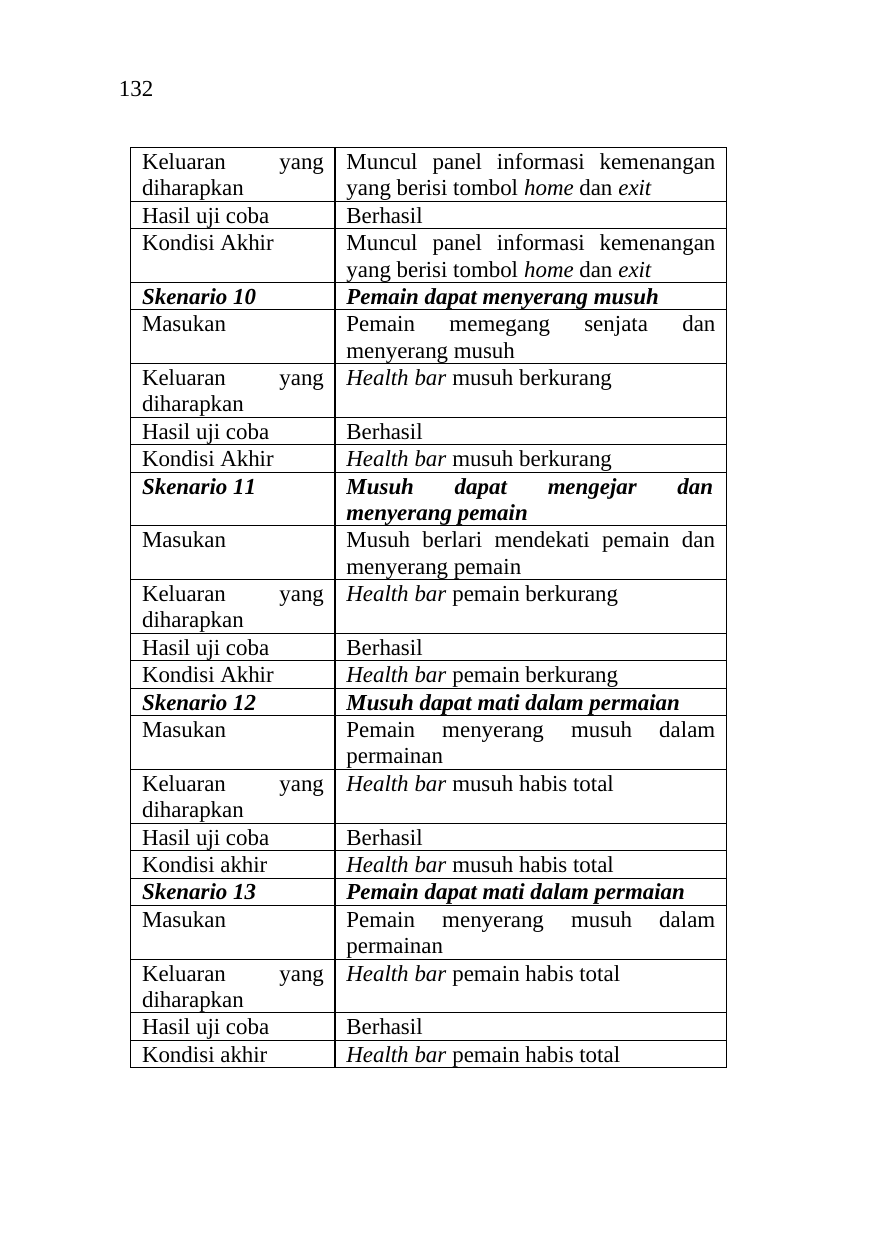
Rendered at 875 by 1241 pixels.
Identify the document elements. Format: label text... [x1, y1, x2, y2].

table_cell Hasil uji coba [131, 202, 334, 228]
table_cell Pemain dapat mati dalam permaian [336, 879, 726, 905]
table_cell Berhasil [336, 418, 726, 444]
table_cell Kondisi akhir [131, 851, 334, 877]
table_cell Masukan [131, 906, 334, 958]
table_cell Health bar pemain berkurang [336, 661, 726, 688]
table_cell Musuh dapat mengejar dan menyerang pemain [336, 473, 726, 525]
table_cell Masukan [131, 310, 334, 363]
table_cell Muncul panel informasi kemenangan yang berisi tombol home dan exit [336, 148, 726, 201]
table_cell Kondisi Akhir [131, 445, 334, 472]
table_cell Musuh dapat mati dalam permaian [336, 689, 726, 715]
table_cell Masukan [131, 526, 334, 579]
table_cell Berhasil [336, 824, 726, 850]
table_cell Musuh berlari mendekati pemain dan menyerang pemain [336, 526, 726, 579]
table_cell Health bar pemain habis total [336, 960, 726, 1012]
table_cell Hasil uji coba [131, 1013, 334, 1040]
table_cell Berhasil [336, 202, 726, 228]
table_cell Health bar musuh habis total [336, 770, 726, 823]
table_cell Hasil uji coba [131, 824, 334, 850]
table_cell Health bar pemain berkurang [336, 580, 726, 633]
table_cell Keluaran yang diharapkan [131, 960, 334, 1012]
table_cell Hasil uji coba [131, 418, 334, 444]
table_cell Keluaran yang diharapkan [131, 770, 334, 823]
table_cell Kondisi Akhir [131, 661, 334, 688]
table_cell Keluaran yang diharapkan [131, 364, 334, 417]
table_cell Masukan [131, 716, 334, 769]
table_cell Pemain memegang senjata dan menyerang musuh [336, 310, 726, 363]
table_cell Kondisi Akhir [131, 229, 334, 282]
table_cell Skenario 10 [131, 283, 334, 309]
table_cell Keluaran yang diharapkan [131, 148, 334, 201]
table_cell Health bar musuh berkurang [336, 364, 726, 417]
table_cell Berhasil [336, 1013, 726, 1040]
table_cell Hasil uji coba [131, 634, 334, 660]
table_cell Health bar musuh berkurang [336, 445, 726, 472]
table_cell Muncul panel informasi kemenangan yang berisi tombol home dan exit [336, 229, 726, 282]
table_cell Health bar pemain habis total [336, 1041, 726, 1067]
table_cell Health bar musuh habis total [336, 851, 726, 877]
table_cell Skenario 11 [131, 473, 334, 525]
table_cell Skenario 13 [131, 879, 334, 905]
table_cell Pemain menyerang musuh dalam permainan [336, 716, 726, 769]
table_cell Berhasil [336, 634, 726, 660]
table_cell Skenario 12 [131, 689, 334, 715]
table_cell Pemain menyerang musuh dalam permainan [336, 906, 726, 958]
table_cell Kondisi akhir [131, 1041, 334, 1067]
table_cell Keluaran yang diharapkan [131, 580, 334, 633]
table_cell Pemain dapat menyerang musuh [336, 283, 726, 309]
